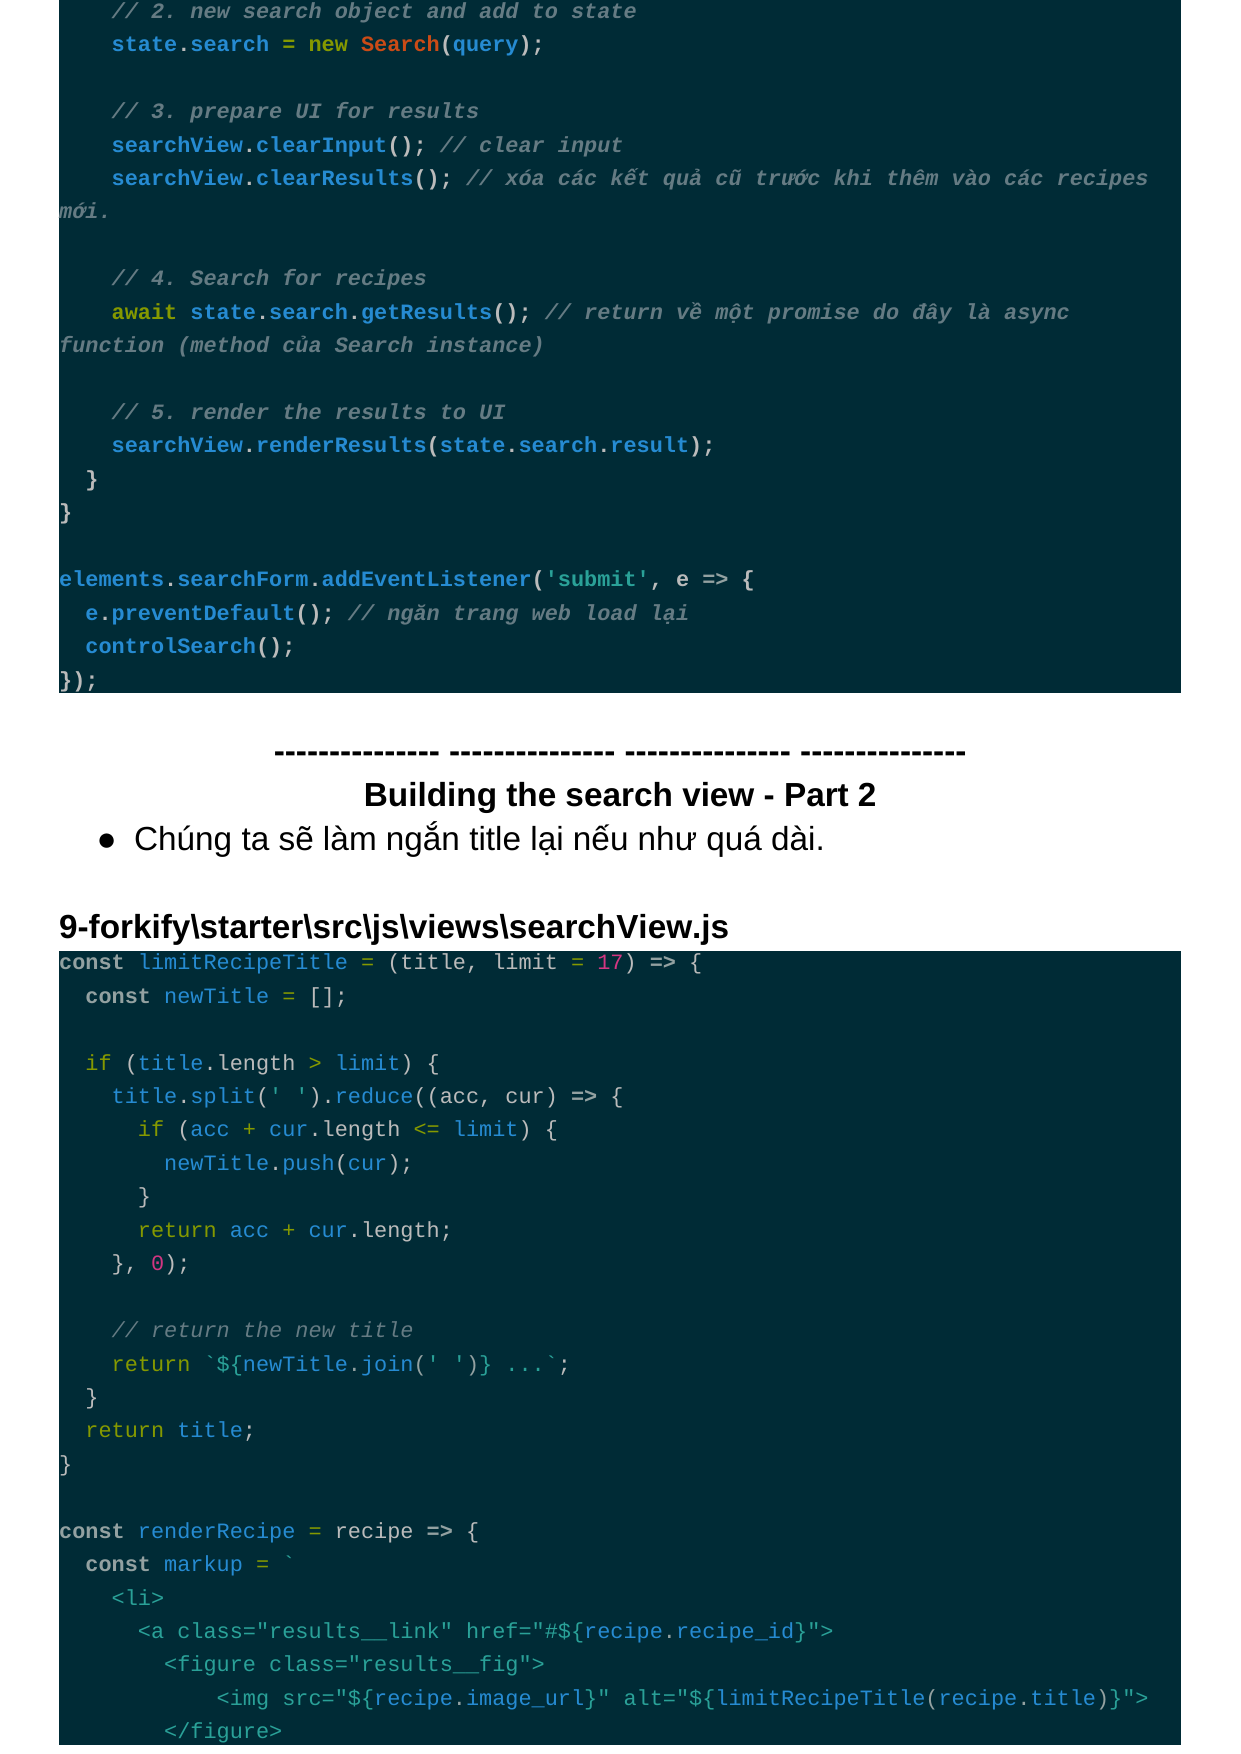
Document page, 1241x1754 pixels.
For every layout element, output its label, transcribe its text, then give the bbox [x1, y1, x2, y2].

text } [59, 1453, 1181, 1478]
text const limitRecipeTitle = (title, limit = 17) => { [59, 951, 1181, 976]
text controlSearch(); [59, 635, 1181, 660]
text 9-forkify\starter\src\js\views\searchView.js [59, 907, 1181, 946]
text <li> [59, 1587, 1181, 1612]
text searchView.clearResults(); // xóa các kết quả cũ trước khi thêm vào các recipes mới. [59, 167, 1181, 225]
text } [59, 1386, 1181, 1411]
text } [59, 502, 1181, 526]
text const renderRecipe = recipe => { [59, 1520, 1181, 1545]
text // 2. new search object and add to state [59, 0, 1181, 25]
text elements.searchForm.addEventListener('submit', e => { [59, 568, 1181, 593]
text const markup = ` [59, 1553, 1181, 1578]
text return title; [59, 1419, 1181, 1444]
text return acc + cur.length; [59, 1219, 1181, 1244]
text await state.search.getResults(); // return về một promise do đây là async function (method của Search instance) [59, 301, 1181, 359]
text // return the new title [59, 1319, 1181, 1344]
text <img src="${recipe.image_url}" alt="${limitRecipeTitle(recipe.title)}"> [59, 1687, 1181, 1712]
text state.search = new Search(query); [59, 33, 1181, 58]
text // 5. render the results to UI [59, 401, 1181, 426]
text --------------- --------------- --------------- --------------- [59, 731, 1181, 769]
text searchView.clearInput(); // clear input [59, 134, 1181, 158]
text <a class="results__link" href="#${recipe.recipe_id}"> [59, 1620, 1181, 1645]
text Building the search view - Part 2 [59, 775, 1181, 813]
text } [59, 1186, 1181, 1210]
text const newTitle = []; [59, 985, 1181, 1010]
list Chúng ta sẽ làm ngắn title lại nếu như quá dài. [96, 819, 1181, 857]
text </figure> [59, 1721, 1181, 1745]
text }); [59, 669, 1181, 693]
text return `${newTitle.join(' ')} ...`; [59, 1353, 1181, 1377]
text } [59, 468, 1181, 493]
text newTitle.push(cur); [59, 1152, 1181, 1177]
text if (acc + cur.length <= limit) { [59, 1119, 1181, 1143]
text // 3. prepare UI for results [59, 100, 1181, 125]
text <figure class="results__fig"> [59, 1654, 1181, 1678]
text if (title.length > limit) { [59, 1052, 1181, 1077]
text // 4. Search for recipes [59, 267, 1181, 292]
text e.preventDefault(); // ngăn trang web load lại [59, 602, 1181, 627]
text title.split(' ').reduce((acc, cur) => { [59, 1085, 1181, 1110]
text }, 0); [59, 1252, 1181, 1277]
text searchView.renderResults(state.search.result); [59, 435, 1181, 459]
